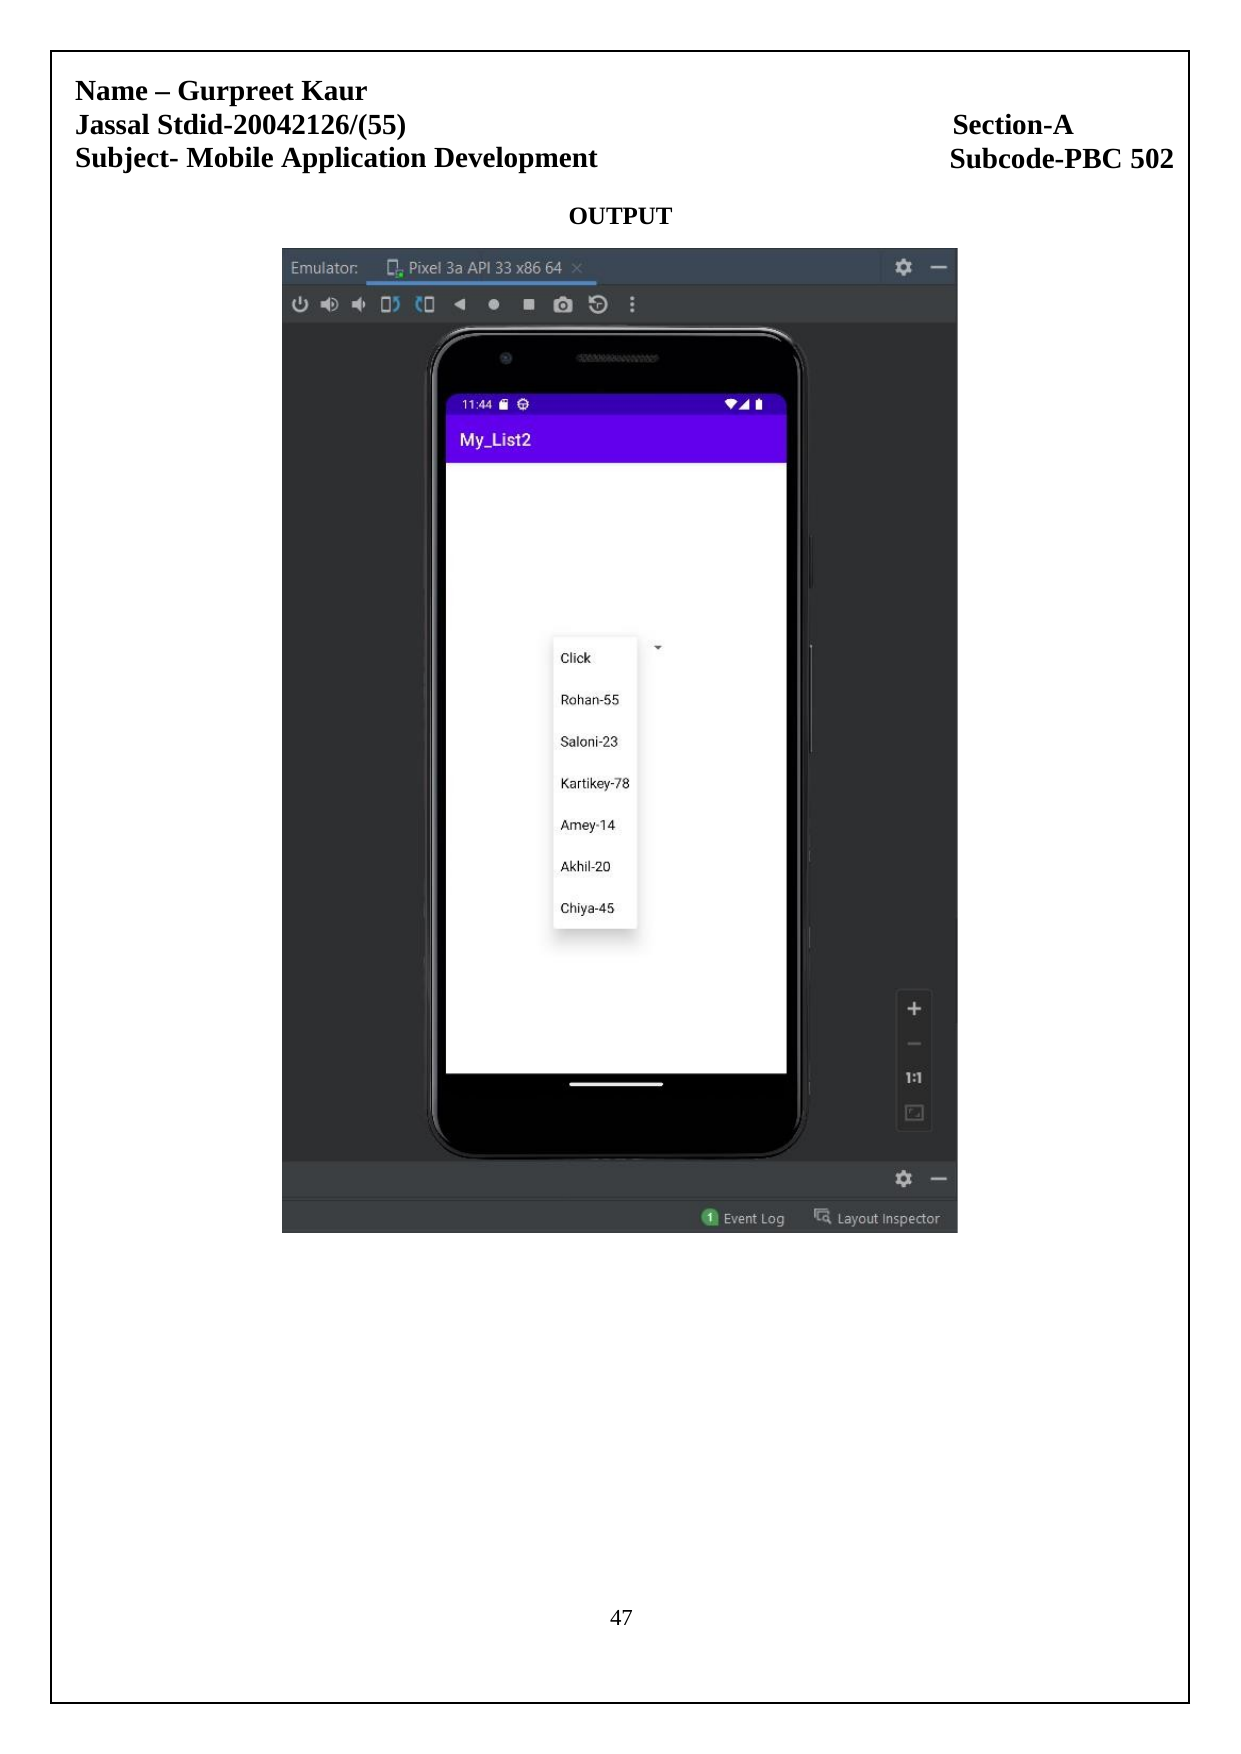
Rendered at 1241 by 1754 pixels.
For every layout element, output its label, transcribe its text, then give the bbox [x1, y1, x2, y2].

picture [282, 248, 958, 1233]
text OUTPUT [64, 201, 1176, 229]
